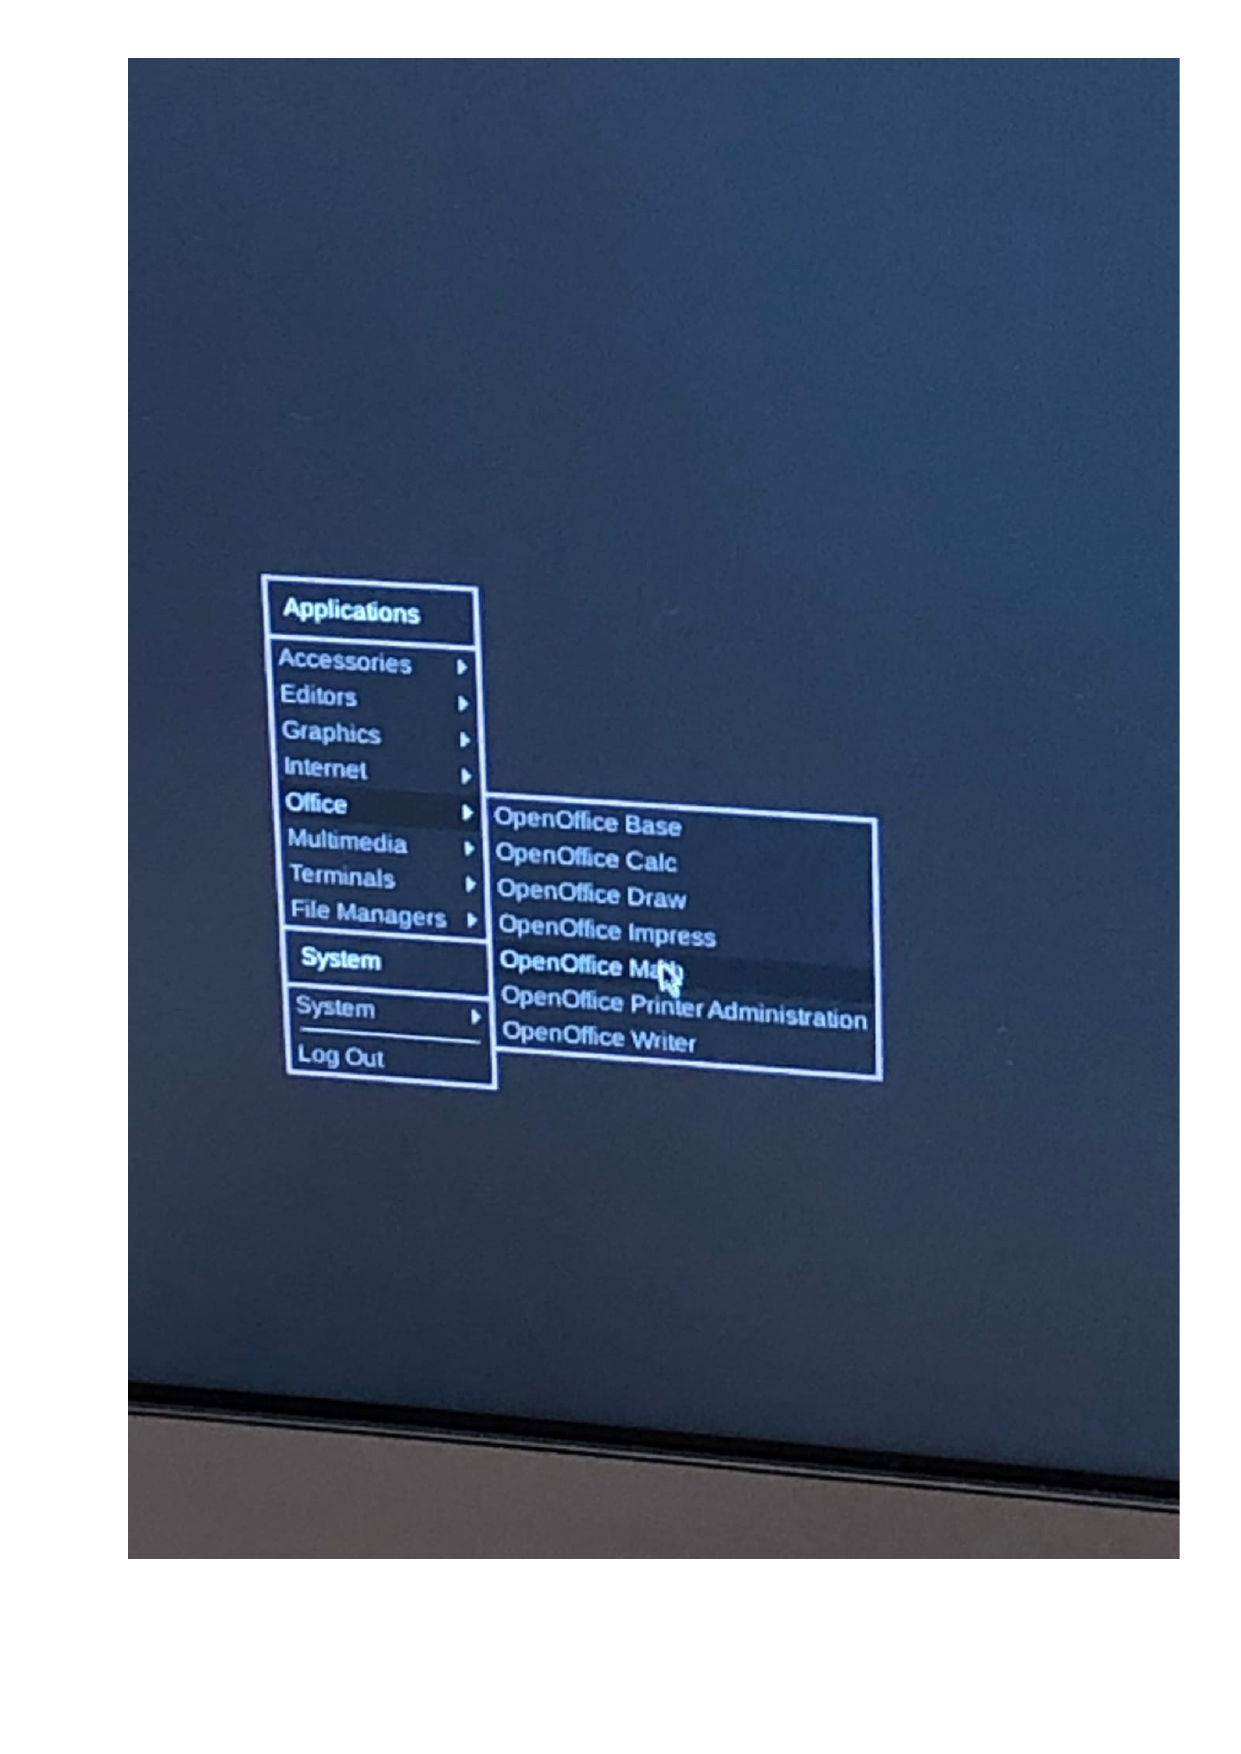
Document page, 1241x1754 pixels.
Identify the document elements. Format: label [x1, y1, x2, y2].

picture [128, 58, 1180, 1559]
